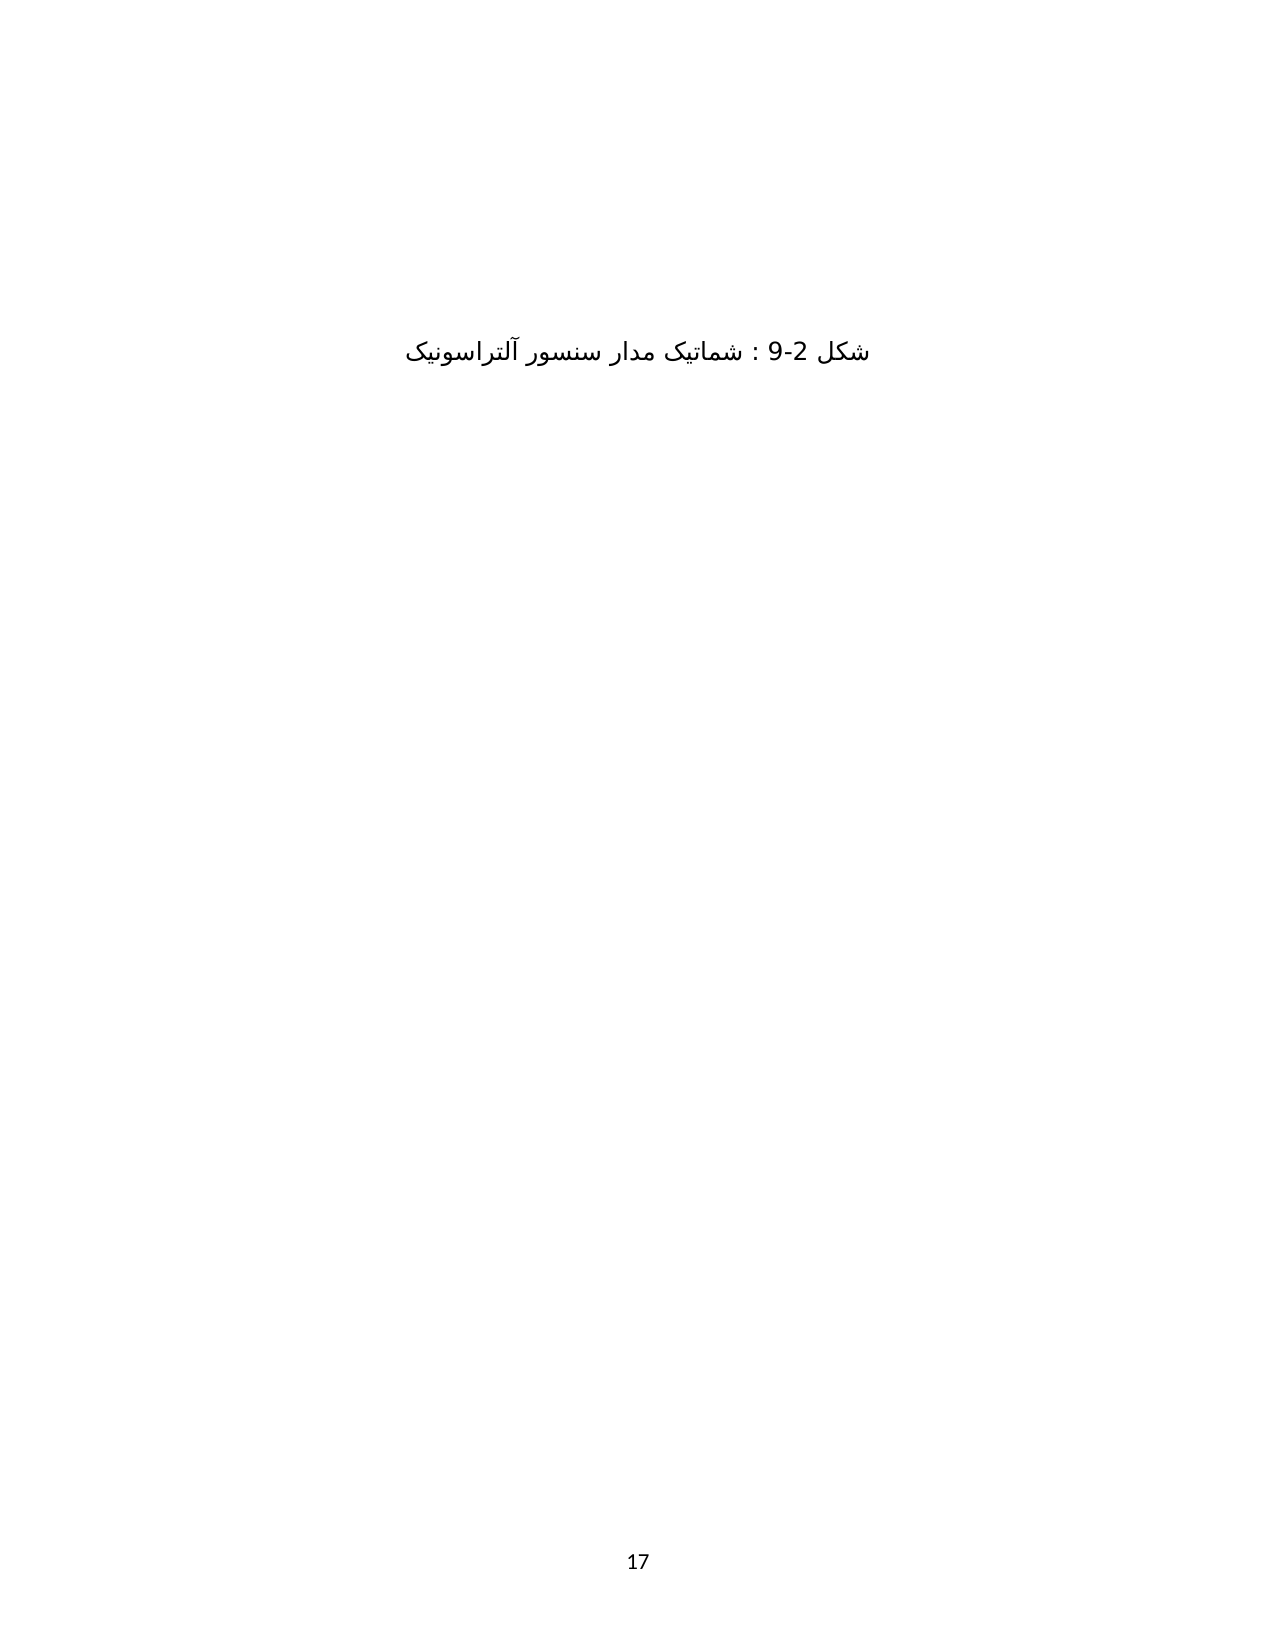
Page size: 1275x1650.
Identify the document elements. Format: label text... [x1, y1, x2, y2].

text شکل 2-9 : شماتیک مدار سنسور آلتراسونیک [150, 337, 1125, 366]
